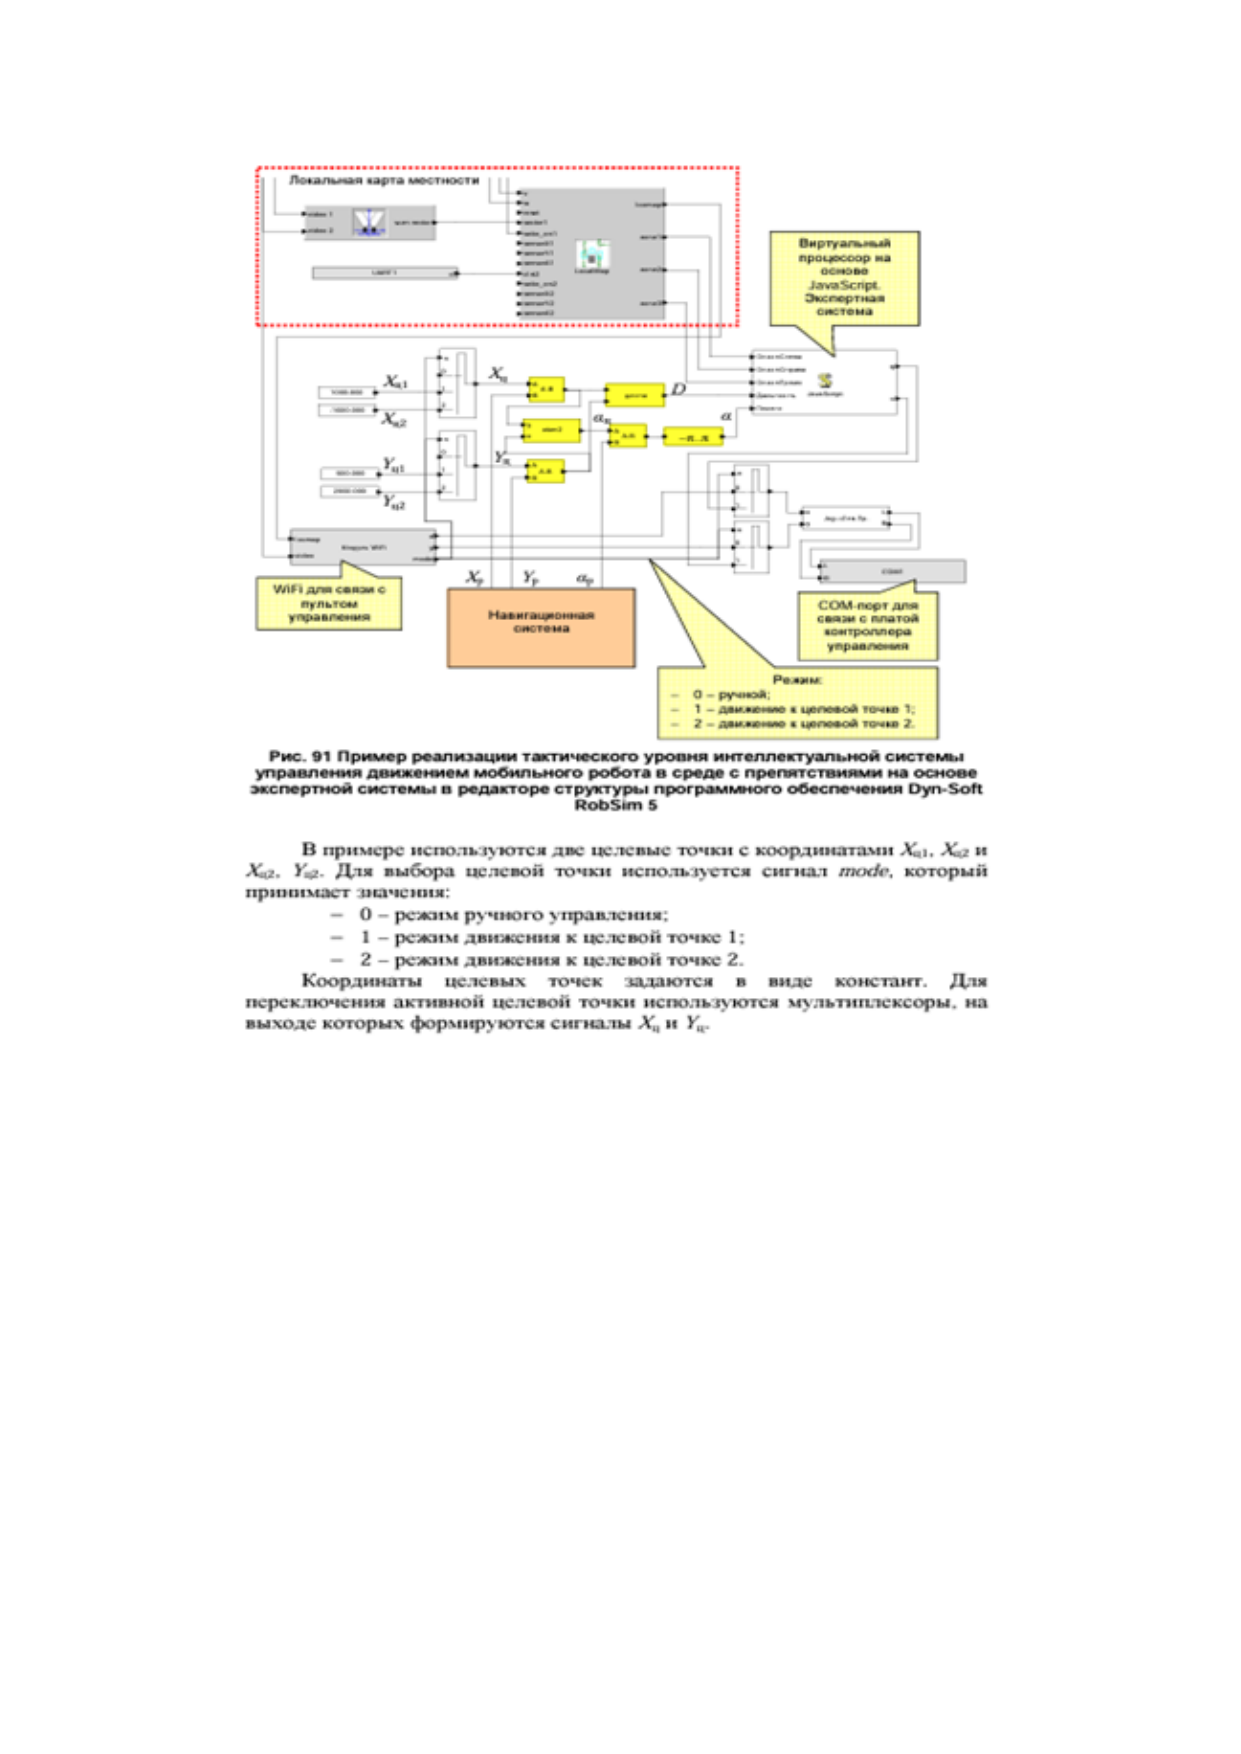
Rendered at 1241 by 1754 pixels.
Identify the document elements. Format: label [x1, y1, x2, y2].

picture [198, 150, 1023, 1045]
